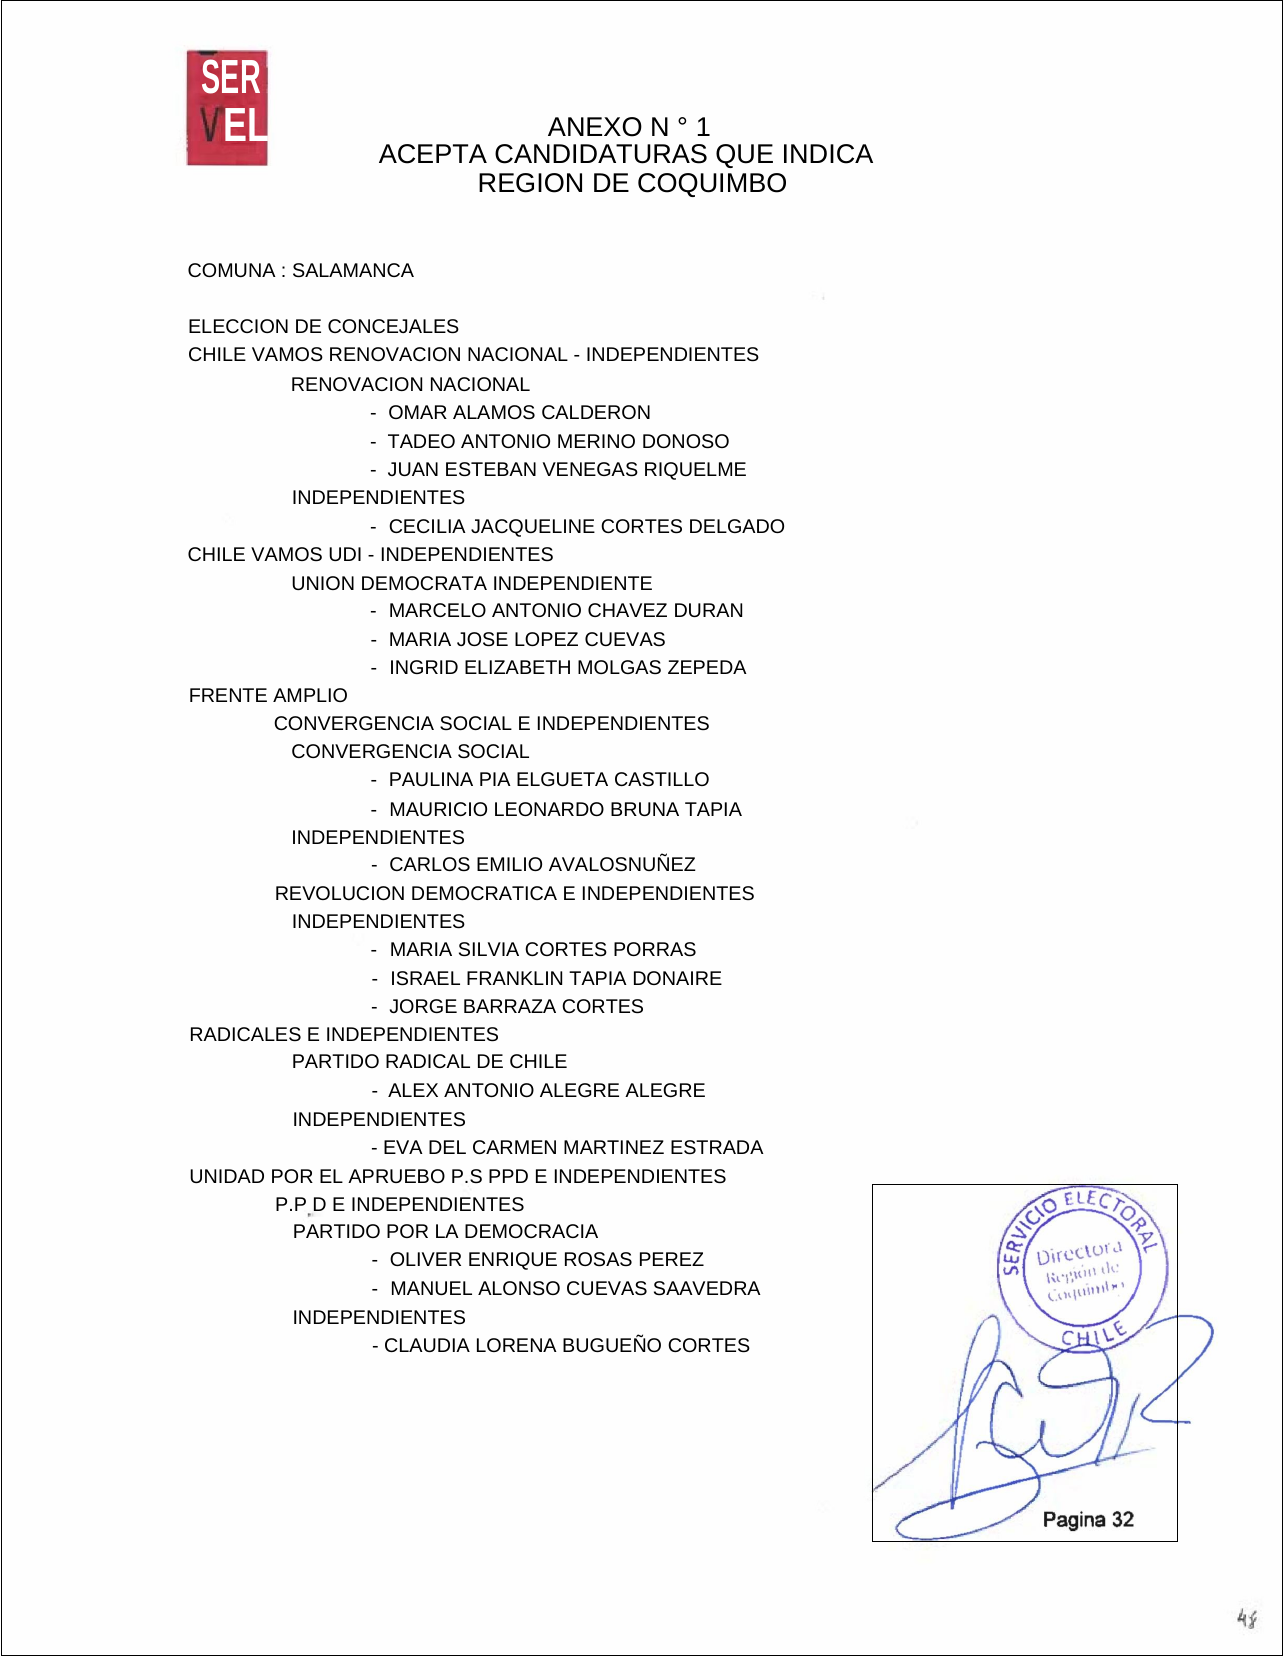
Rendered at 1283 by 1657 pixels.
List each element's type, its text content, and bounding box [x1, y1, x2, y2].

text FRENTE AMPLIO [188, 684, 1101, 707]
list MARIA JOSE LOPEZ CUEVAS [370, 627, 1101, 650]
list TADEO ANTONIO MERINO DONOSO [370, 429, 1101, 452]
text PARTIDO RADICAL DE CHILE [292, 1051, 1101, 1073]
list MARIA SILVIA CORTES PORRAS [370, 938, 1101, 961]
list ALEX ANTONIO ALEGRE ALEGRE INDEPENDIENTES [292, 1078, 706, 1131]
text REVOLUCION DEMOCRATICA E INDEPENDIENTES INDEPENDIENTES [274, 881, 757, 933]
text EL ANEXO N ° 1 [223, 103, 1101, 145]
list MAURICIO LEONARDO BRUNA TAPIA INDEPENDIENTES [291, 797, 742, 849]
text P.P D E INDEPENDIENTES PARTIDO POR LA DEMOCRACIA [275, 1193, 601, 1243]
list CLAUDIA LORENA BUGUEÑO CORTES [372, 1336, 1101, 1357]
list PAULINA PIA ELGUETA CASTILLO [370, 769, 1101, 791]
subtitle SER [202, 56, 1101, 103]
list MARCELO ANTONIO CHAVEZ DURAN [370, 599, 1101, 622]
list CARLOS EMILIO AVALOSNUÑEZ [371, 854, 1101, 876]
text ACEPTA CANDIDATURAS QUE INDICA [378, 145, 1101, 169]
list ISRAEL FRANKLIN TAPIA DONAIRE [371, 967, 1101, 990]
text CHILE VAMOS RENOVACION NACIONAL - INDEPENDIENTES RENOVACION NACIONAL [188, 343, 762, 395]
text REGION DE COQUIMBO [475, 169, 789, 199]
text UNION DEMOCRATA INDEPENDIENTE [291, 572, 1101, 594]
list EVA DEL CARMEN MARTINEZ ESTRADA [371, 1137, 1101, 1159]
list JUAN ESTEBAN VENEGAS RIQUELME INDEPENDIENTES [292, 458, 747, 509]
list CECILIA JACQUELINE CORTES DELGADO CHILE VAMOS UDI - INDEPENDIENTES [187, 515, 786, 566]
text COMUNA : SALAMANCA ELECCION DE CONCEJALES [187, 225, 462, 338]
list OLIVER ENRIQUE ROSAS PEREZ [371, 1248, 1101, 1271]
list MANUEL ALONSO CUEVAS SAAVEDRA INDEPENDIENTES [292, 1277, 761, 1329]
picture [2, 1, 1282, 1655]
list INGRID ELIZABETH MOLGAS ZEPEDA [370, 656, 1101, 678]
text CONVERGENCIA SOCIAL E INDEPENDIENTES CONVERGENCIA SOCIAL [273, 712, 712, 763]
list JORGE BARRAZA CORTES RADICALES E INDEPENDIENTES [189, 995, 644, 1046]
text UNIDAD POR EL APRUEBO P.S PPD E INDEPENDIENTES [189, 1165, 1101, 1187]
list OMAR ALAMOS CALDERON [370, 401, 1101, 424]
